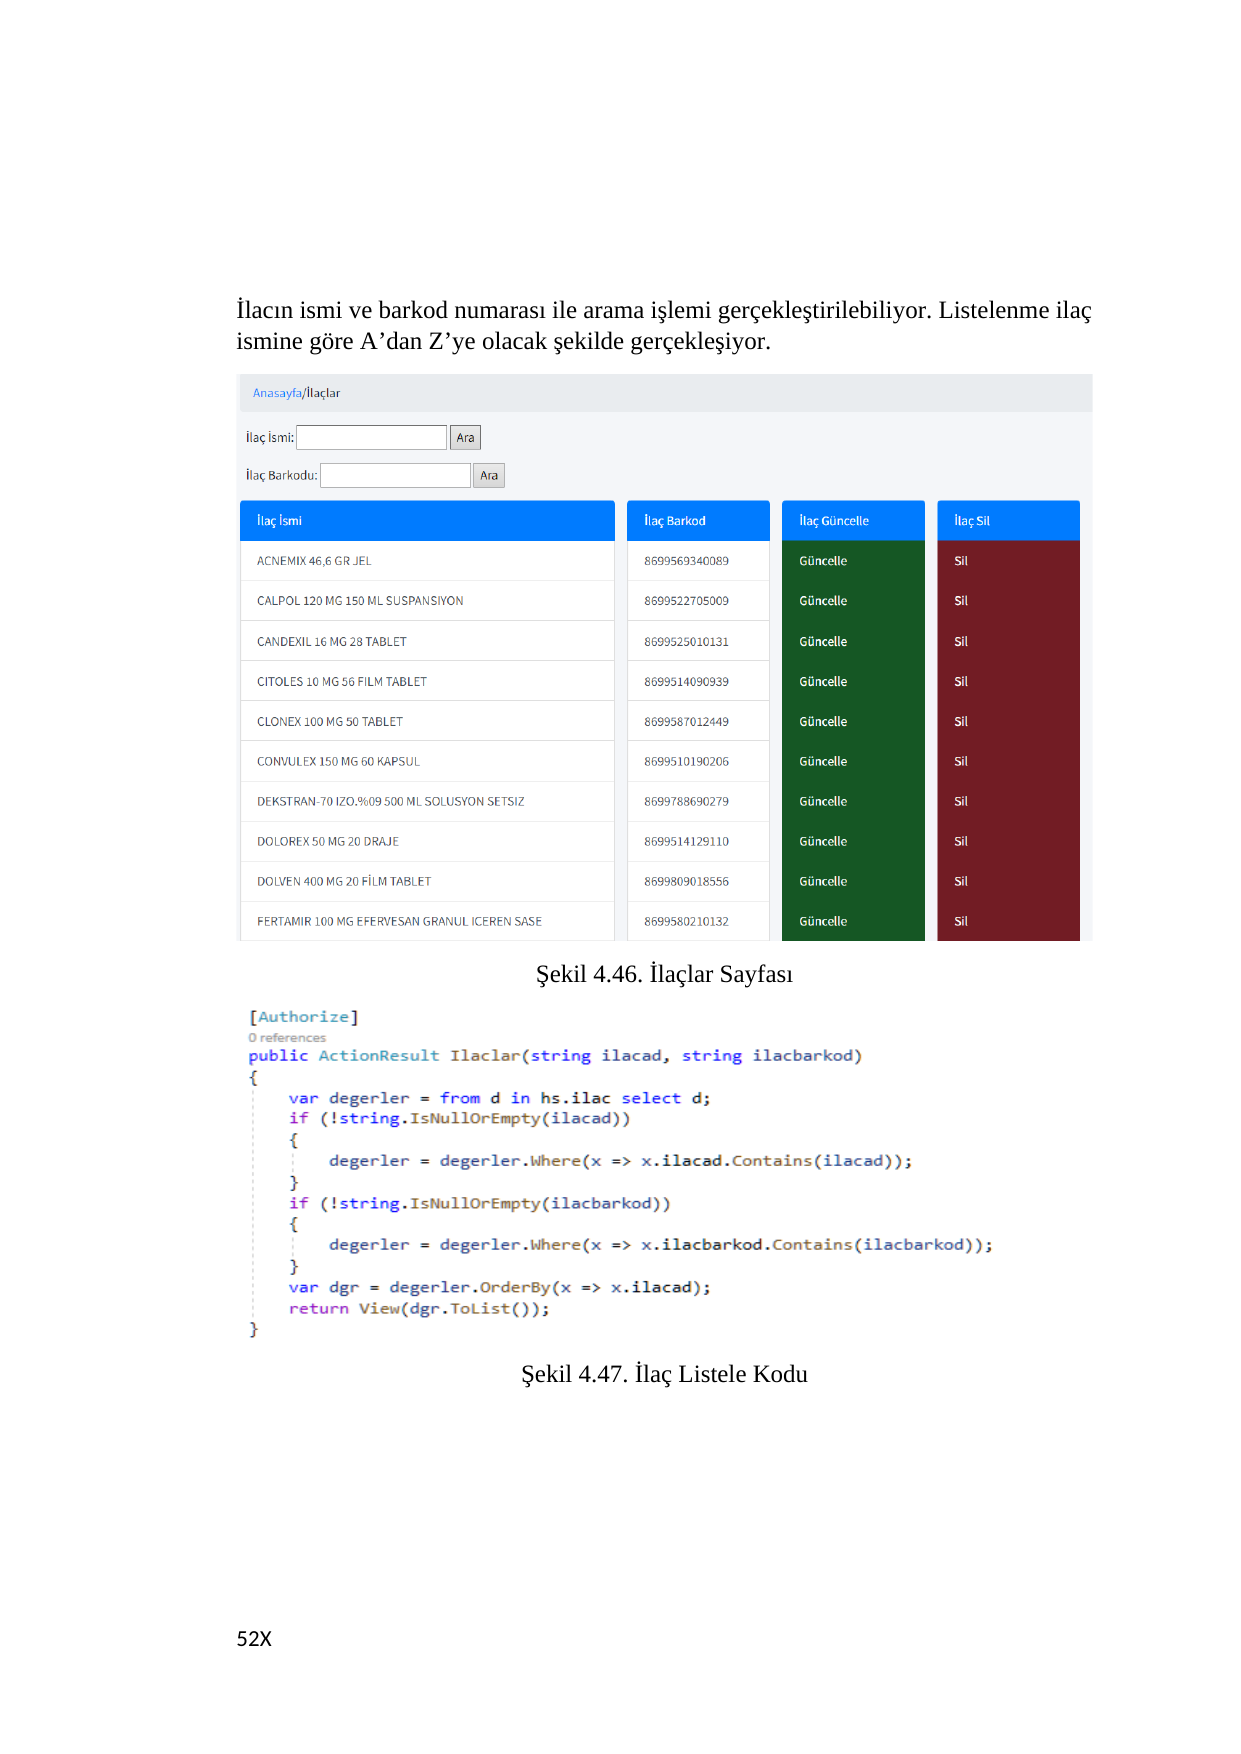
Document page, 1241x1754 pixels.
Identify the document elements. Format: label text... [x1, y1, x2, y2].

text Şekil 4.47. İlaç Listele Kodu [236, 1359, 1093, 1387]
picture [241, 1007, 1088, 1340]
text İlacın ismi ve barkod numarası ile arama işlemi gerçekleştirilebiliyor. Listelenme ilaç ismine göre A’dan Z’ye olacak şekilde gerçekleşiyor. [236, 295, 1093, 355]
picture [236, 374, 1093, 941]
text Şekil 4.46. İlaçlar Sayfası [236, 959, 1093, 988]
